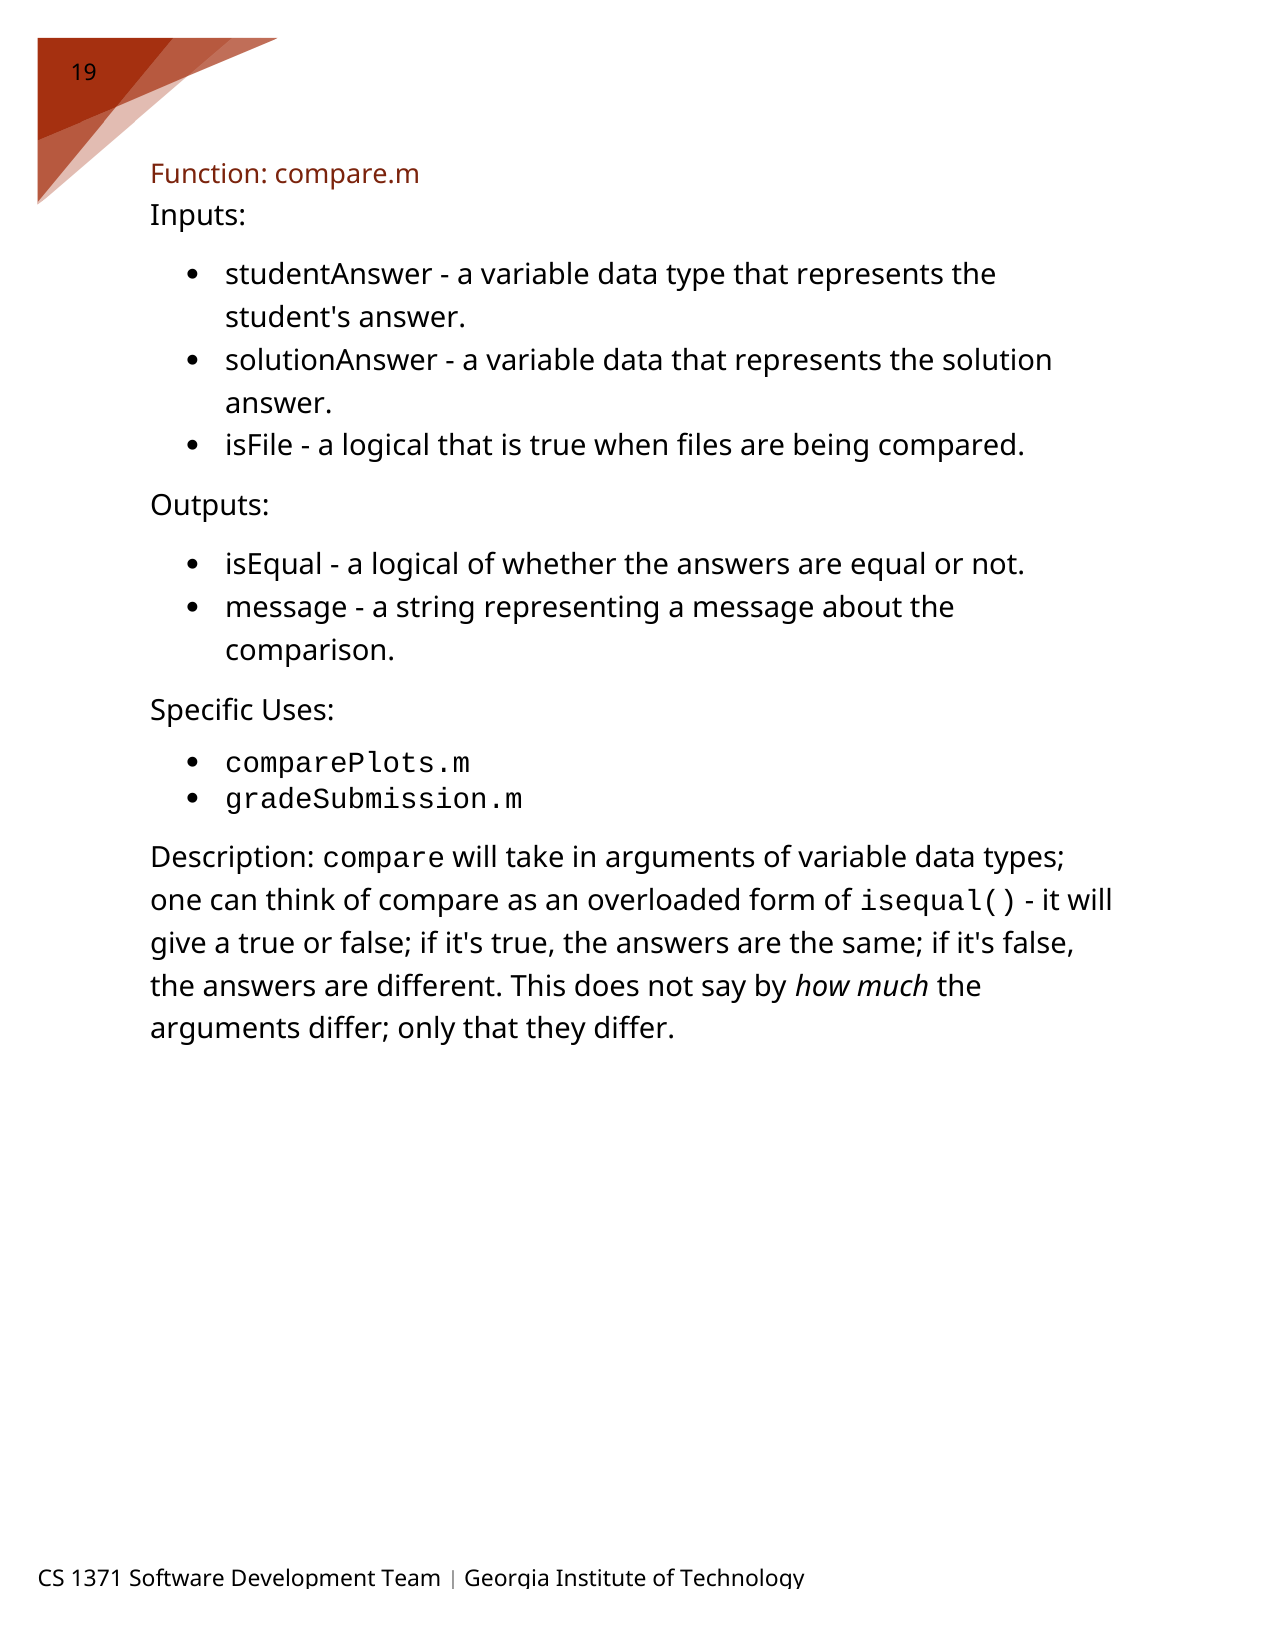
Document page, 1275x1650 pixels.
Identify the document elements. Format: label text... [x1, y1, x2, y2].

text Outputs: [150, 484, 1125, 524]
list isEqual - a logical of whether the answers are equal or not. [187, 544, 1125, 583]
subtitle Function: compare.m [150, 154, 1125, 191]
text Description: compare will take in arguments of variable data types; one can think of compare as an overloaded form of isequal() - it will give a true or false; if it's true, the answers are the same; if it's false, the answers are different. This does not say by how much the arguments differ; only that they differ. [150, 836, 1125, 1047]
list comparePlots.m [187, 748, 1125, 781]
list solutionAnswer - a variable data that represents the solution answer. [187, 339, 1125, 422]
list isFile - a logical that is true when files are being compared. [187, 425, 1125, 464]
list message - a string representing a message about the comparison. [187, 586, 1125, 669]
text Specific Uses: [150, 689, 1125, 728]
list gradeSubmission.m [187, 784, 1125, 817]
list studentAnswer - a variable data type that represents the student's answer. [187, 253, 1125, 336]
picture [37, 37, 279, 206]
text Inputs: [150, 194, 1125, 234]
